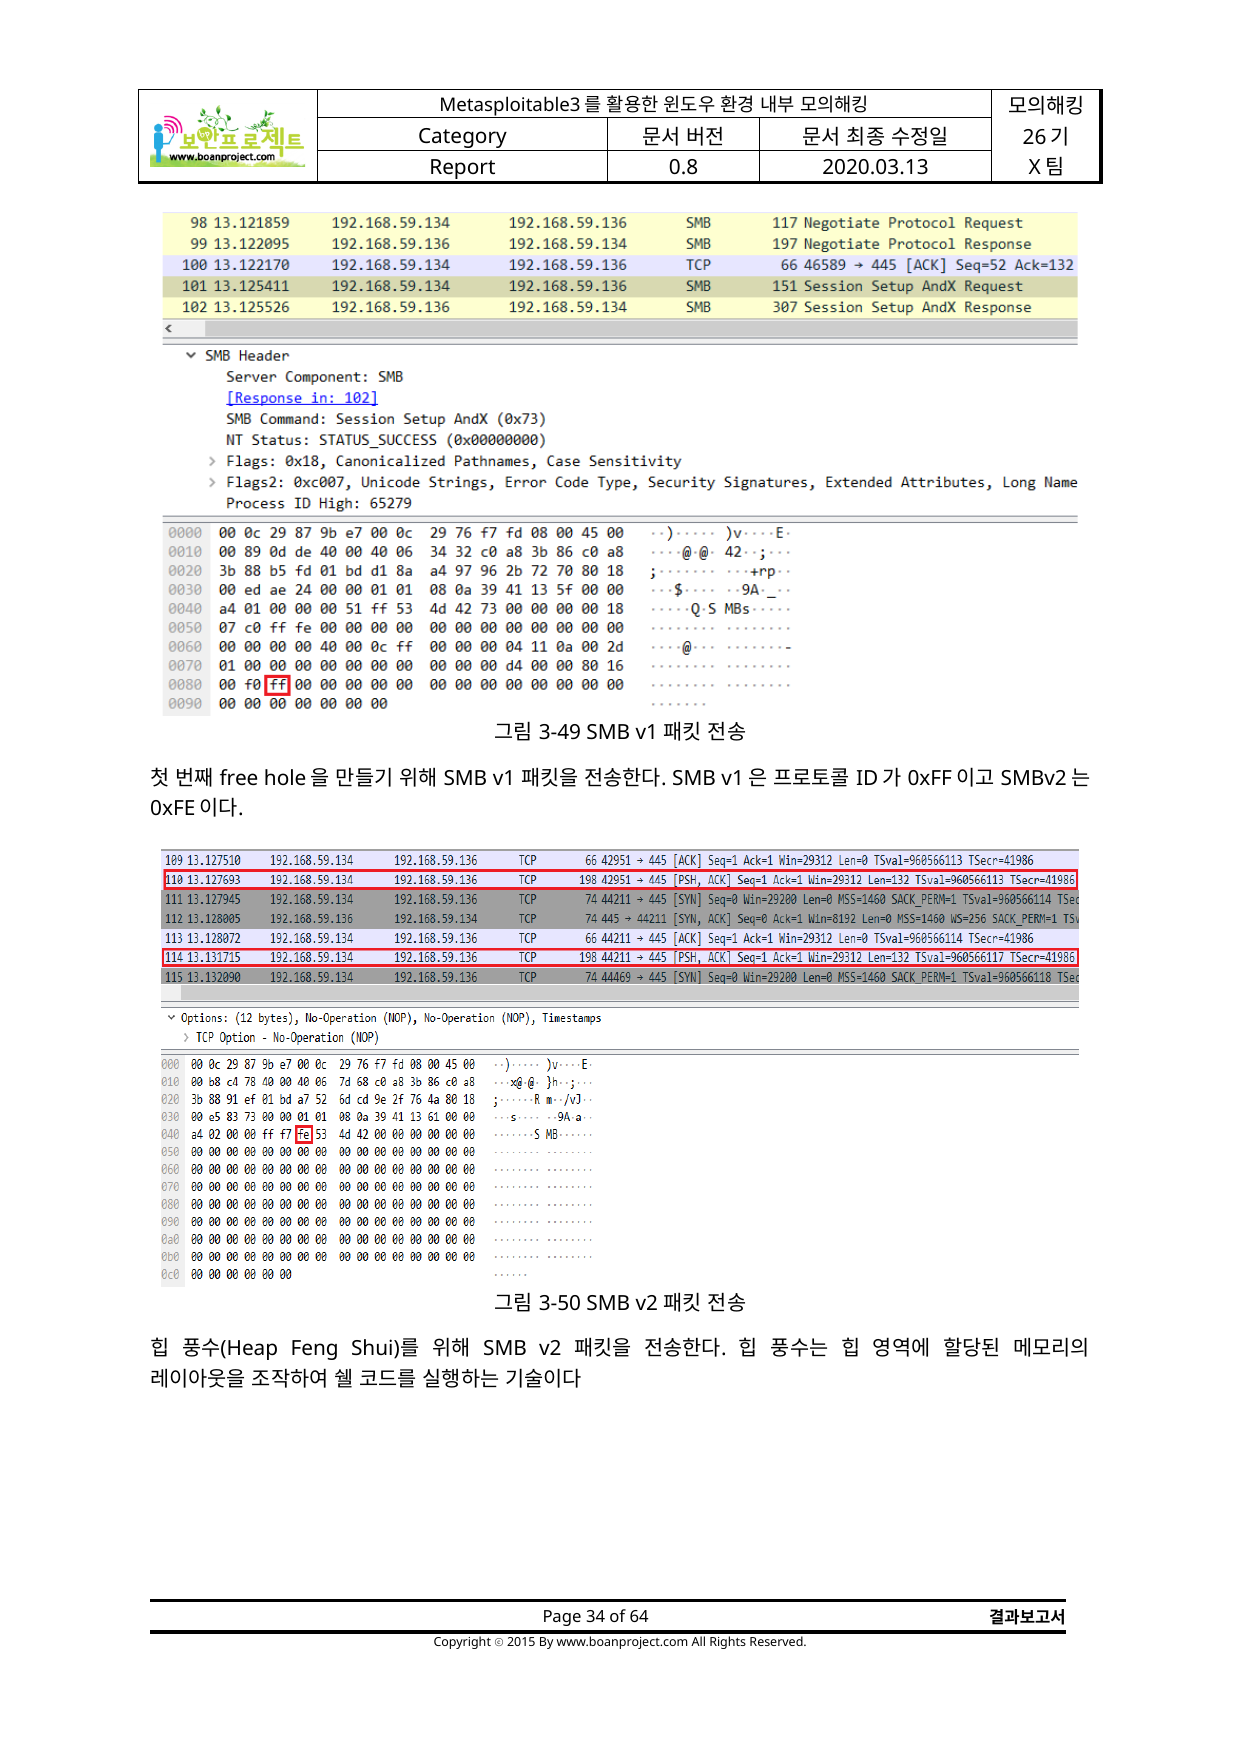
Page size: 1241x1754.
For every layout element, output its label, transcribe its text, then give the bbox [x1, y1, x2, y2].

text 첫 번째 free hole을 만들기 위해 SMB v1 패킷을 전송한다. SMB v1은 프로토콜 ID가 0xFF이고 SMBv2는 0xFE이다. [150, 761, 1090, 821]
picture [162, 212, 1078, 716]
text 힙 풍수(Heap Feng Shui)를 위해 SMB v2 패킷을 전송한다. 힙 풍수는 힙 영역에 할당된 메모리의 레이아웃을 조작하여 쉘 코드를 실행하는 기술이다 [150, 1332, 1090, 1392]
picture [150, 103, 306, 167]
picture [161, 849, 1079, 1287]
